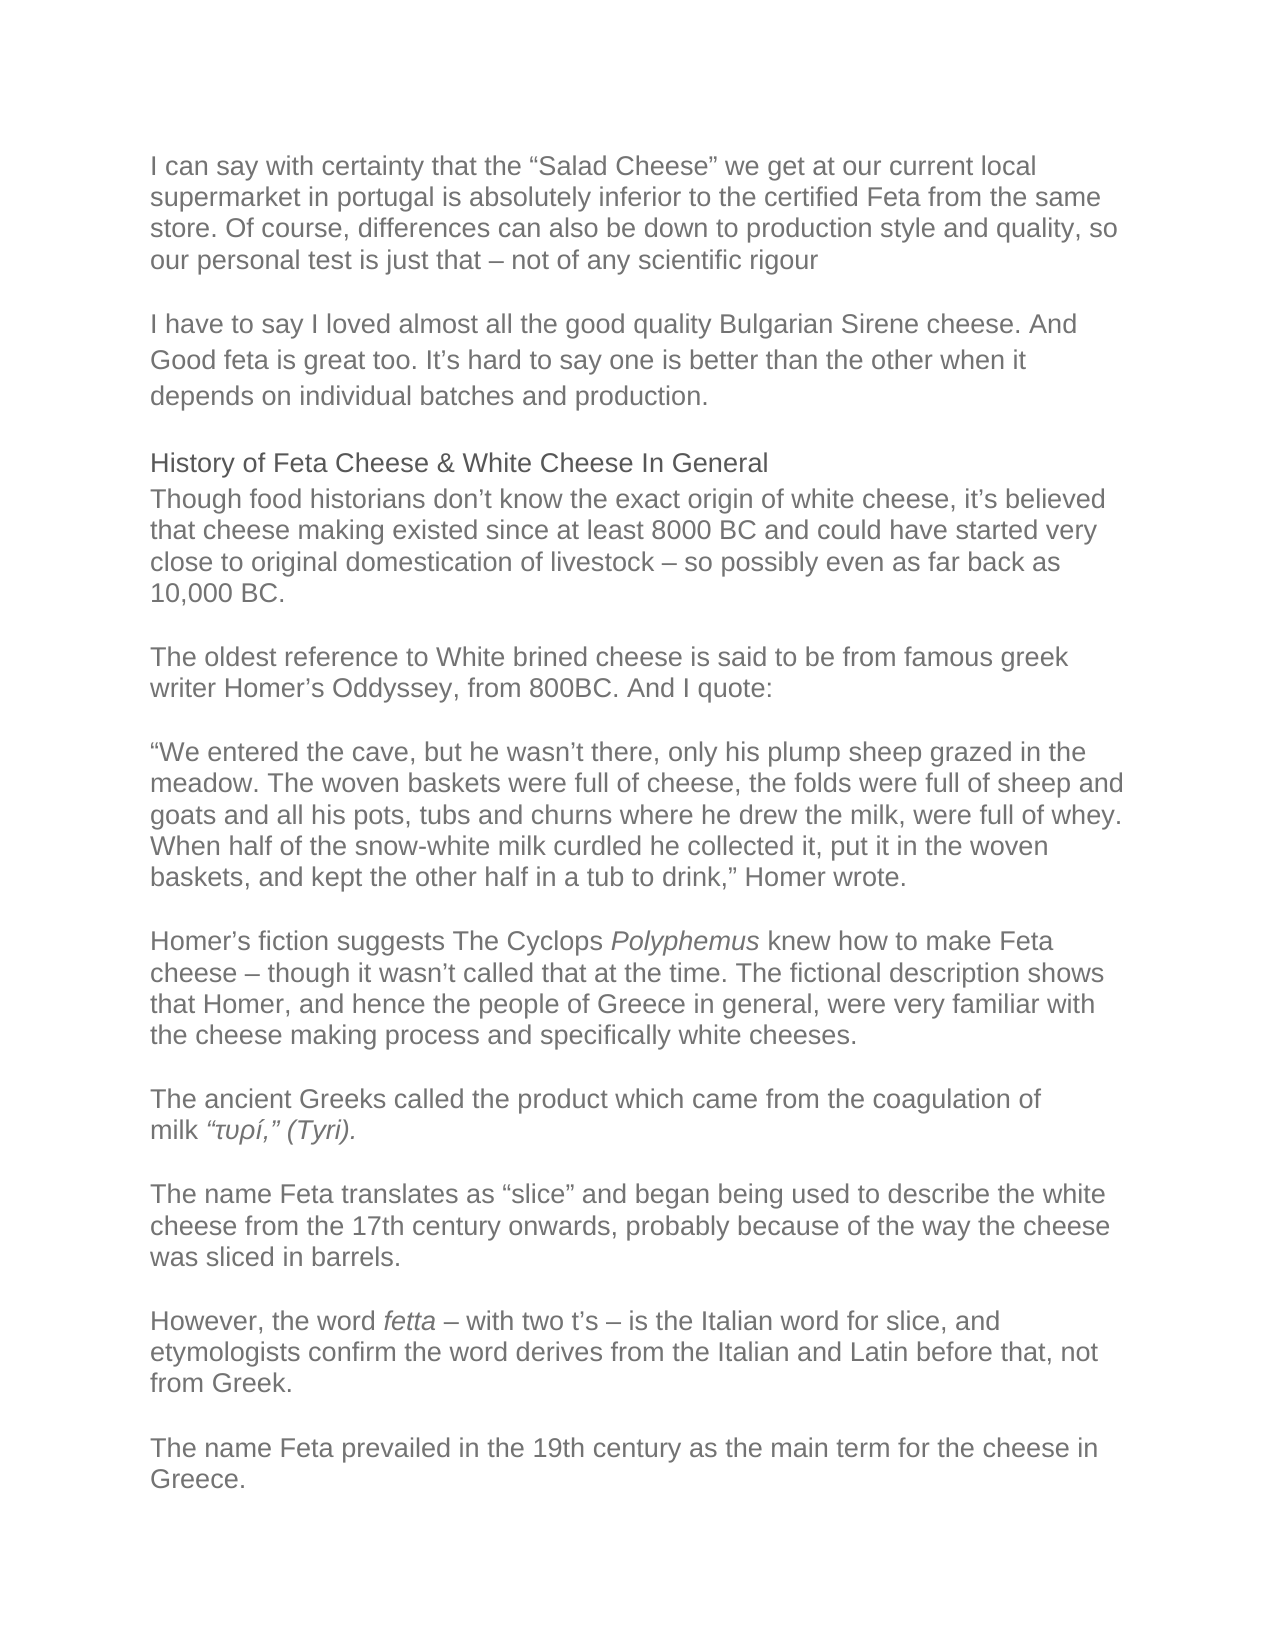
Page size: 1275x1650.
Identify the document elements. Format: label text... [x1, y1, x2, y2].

text The name Feta translates as “slice” and began being used to describe the white cheese from the 17th century onwards, probably because of the way the cheese was sliced in barrels. [150, 1178, 1125, 1272]
text “We entered the cave, but he wasn’t there, only his plump sheep grazed in the meadow. The woven baskets were full of cheese, the folds were full of sheep and goats and all his pots, tubs and churns where he drew the milk, were full of whey. When half of the snow-white milk curdled he collected it, put it in the woven baskets, and kept the other half in a tub to drink,” Homer wrote. [150, 736, 1125, 892]
text Though food historians don’t know the exact origin of white cheese, it’s believed that cheese making existed since at least 8000 BC and could have started very close to original domestication of livestock – so possibly even as far back as 10,000 BC. [150, 483, 1125, 608]
text The ancient Greeks called the product which came from the coagulation of milk “τυρí,” (Tyri). [150, 1083, 1125, 1146]
text The name Feta prevailed in the 19th century as the main term for the cheese in Greece. [150, 1432, 1125, 1494]
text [150, 150, 1125, 275]
text However, the word fetta – with two t’s – is the Italian word for slice, and etymologists confirm the word derives from the Italian and Latin before that, not from Greek. [150, 1305, 1125, 1399]
subtitle History of Feta Cheese & White Cheese In General [150, 447, 1125, 478]
text The oldest reference to White brined cheese is said to be from famous greek writer Homer’s Oddyssey, from 800BC. And I quote: [150, 641, 1125, 703]
text I have to say I loved almost all the good quality Bulgarian Sirene cheese. And Good feta is great too. It’s hard to say one is better than the other when it depends on individual batches and production. [150, 308, 1125, 411]
text Homer’s fiction suggests The Cyclops Polyphemus knew how to make Feta cheese – though it wasn’t called that at the time. The fictional description shows that Homer, and hence the people of Greece in general, were very familiar with the cheese making process and specifically white cheeses. [150, 925, 1125, 1050]
